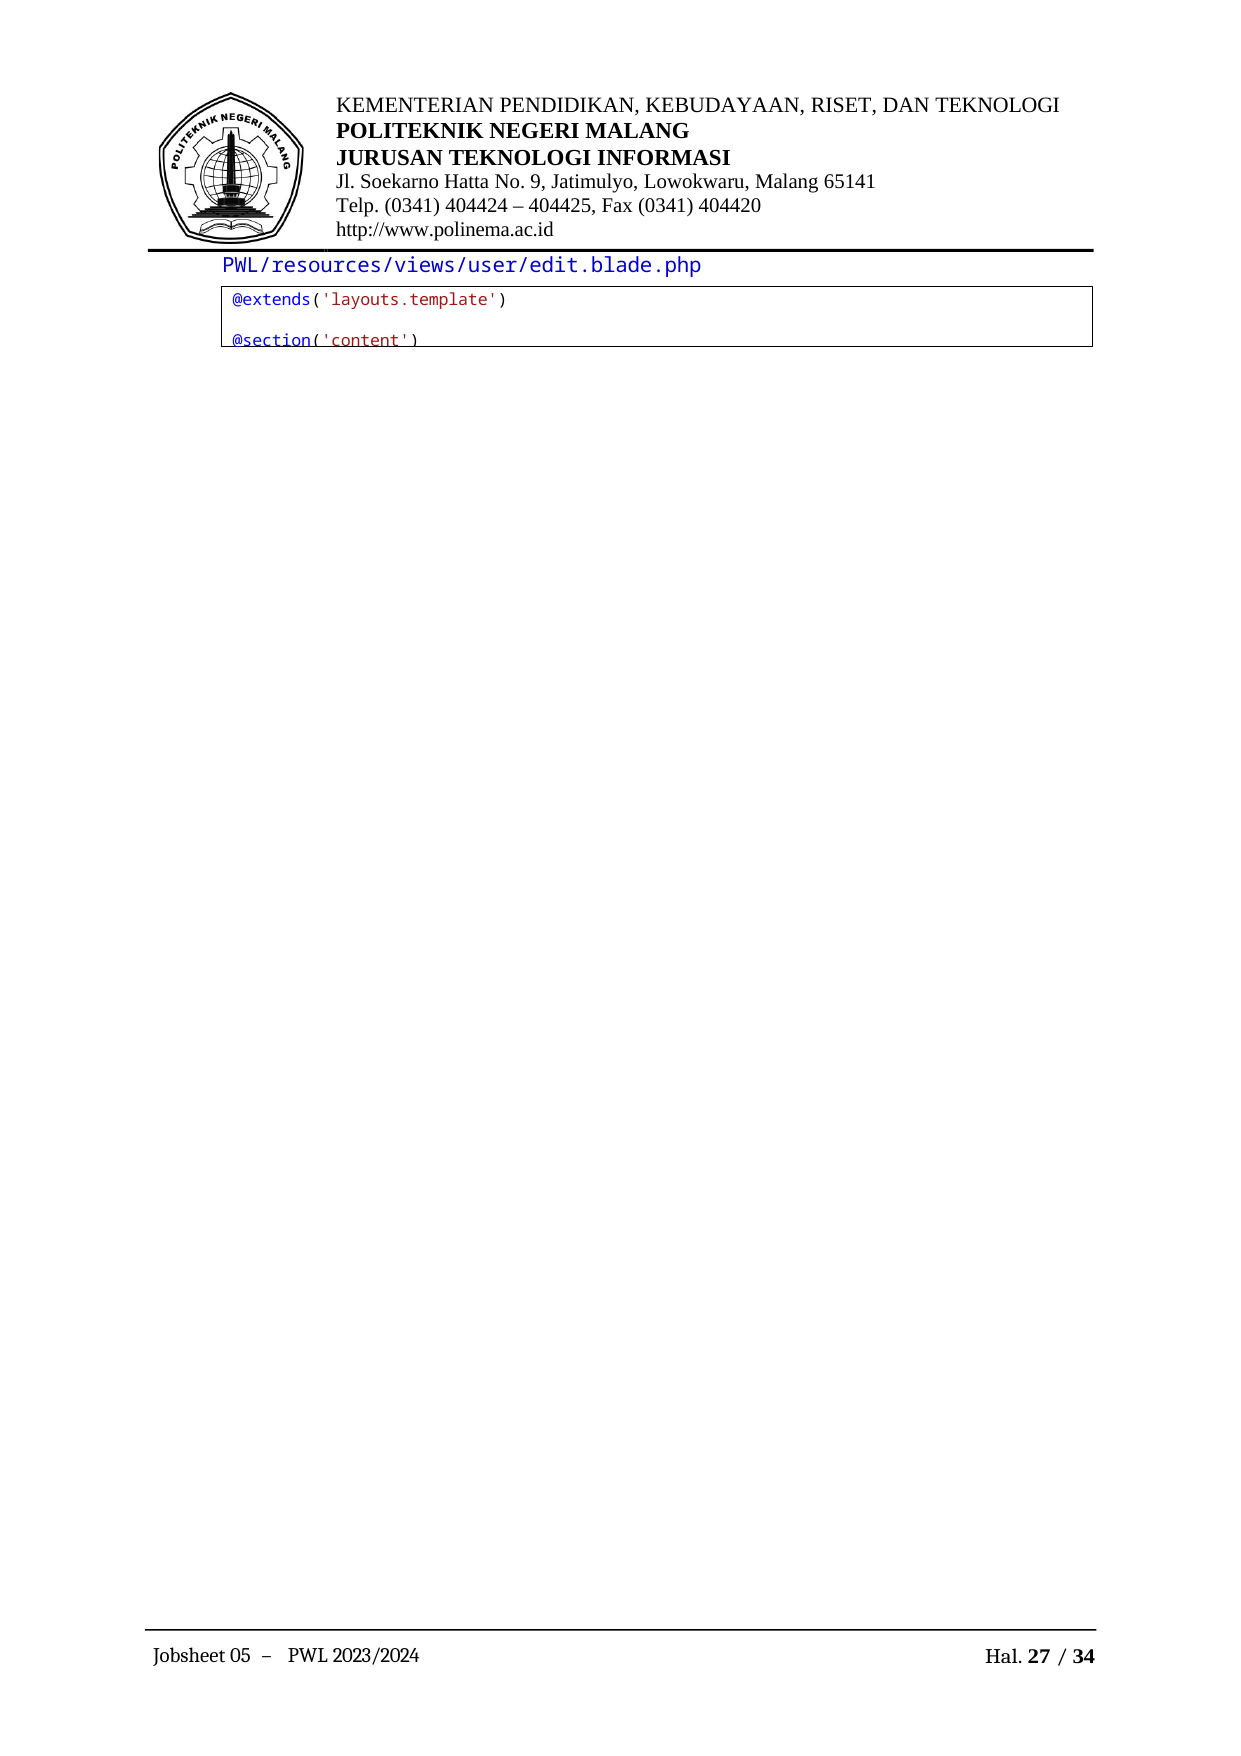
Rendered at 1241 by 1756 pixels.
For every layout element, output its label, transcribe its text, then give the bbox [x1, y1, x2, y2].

picture [158, 92, 304, 244]
text PWL/resources/views/user/edit.blade.php [222, 250, 1107, 278]
